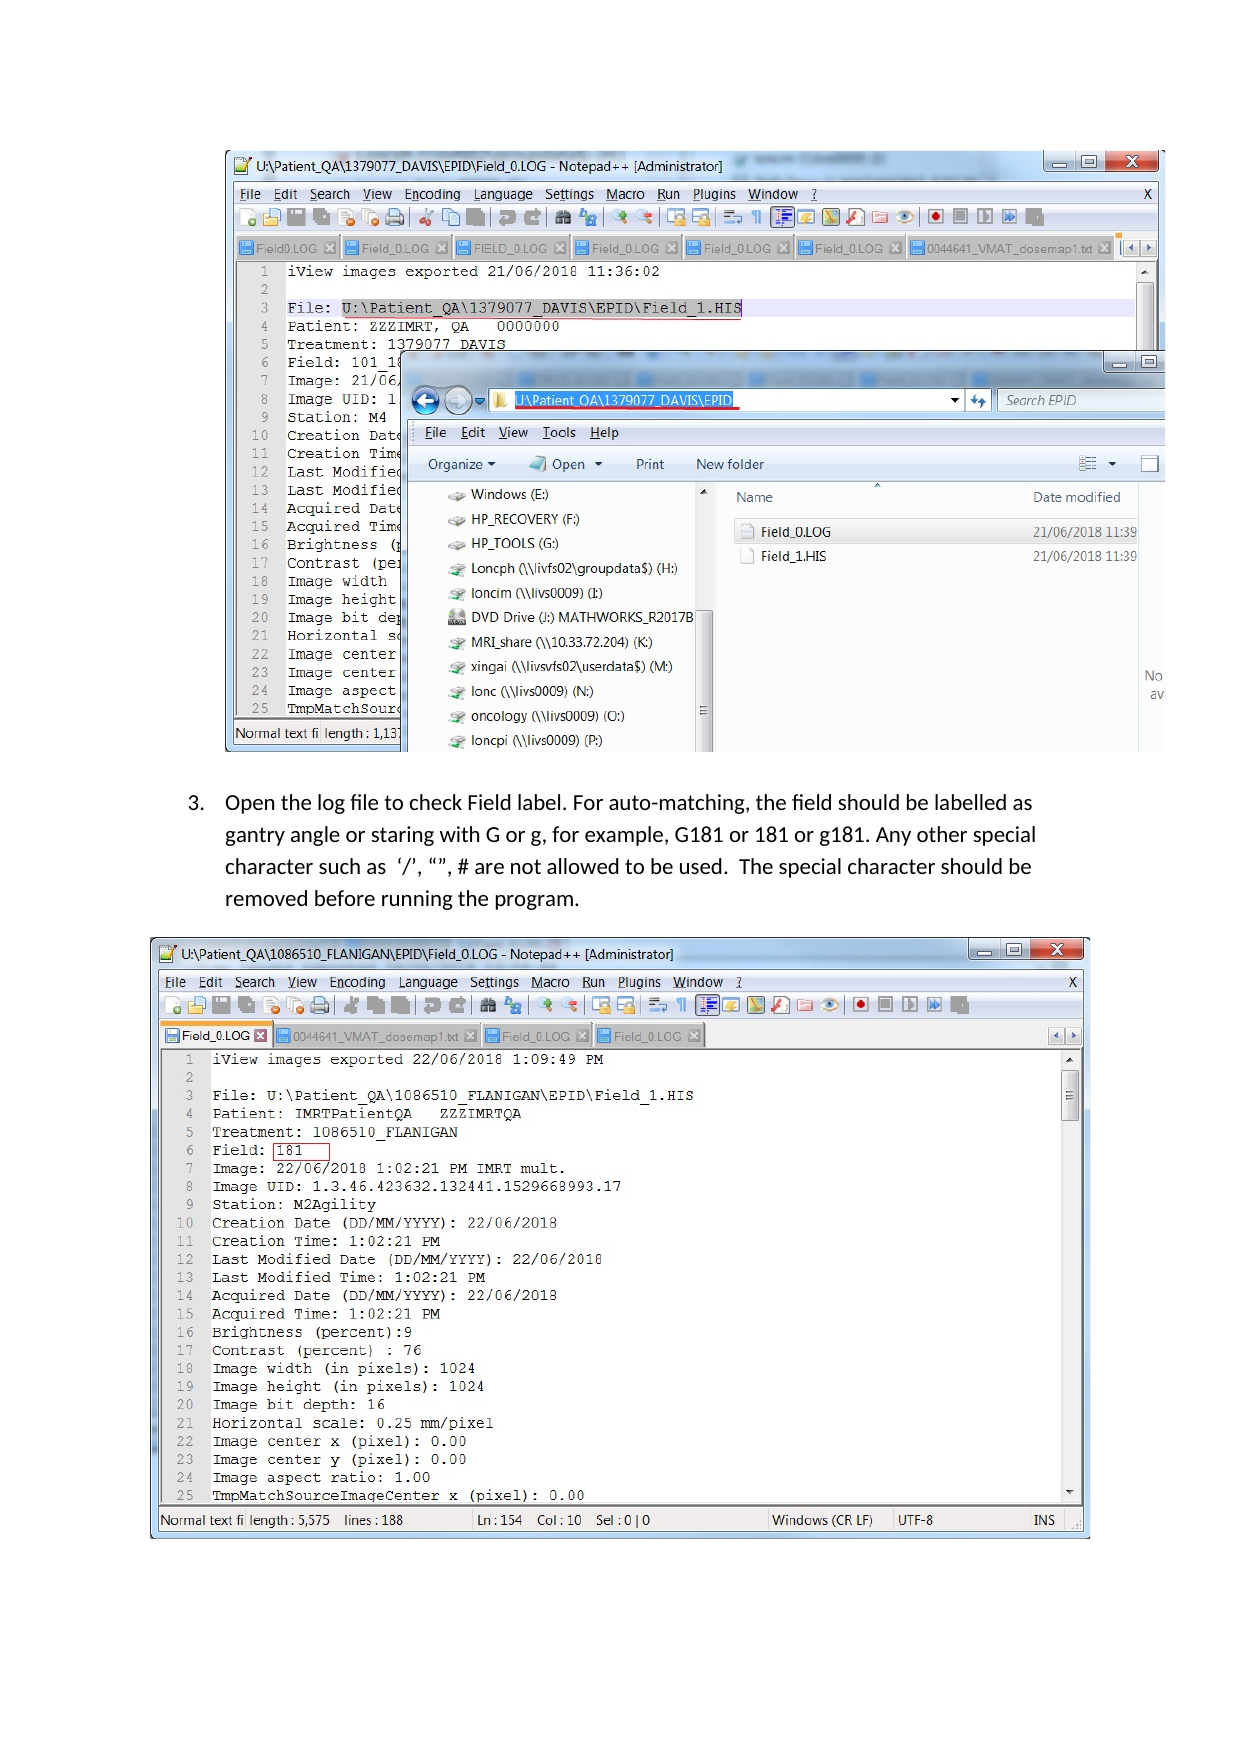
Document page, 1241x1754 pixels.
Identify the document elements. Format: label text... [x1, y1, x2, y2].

picture [225, 150, 1166, 752]
picture [150, 937, 1091, 1539]
list Open the log file to check Field label. For auto-matching, the field should be labelled as gantry angle or staring with G or g, for example, G181 or 181 or g181. Any other special character such as ‘/’, “”, # are not allowed to be used. The special character should be removed before running the program. [187, 788, 1090, 912]
